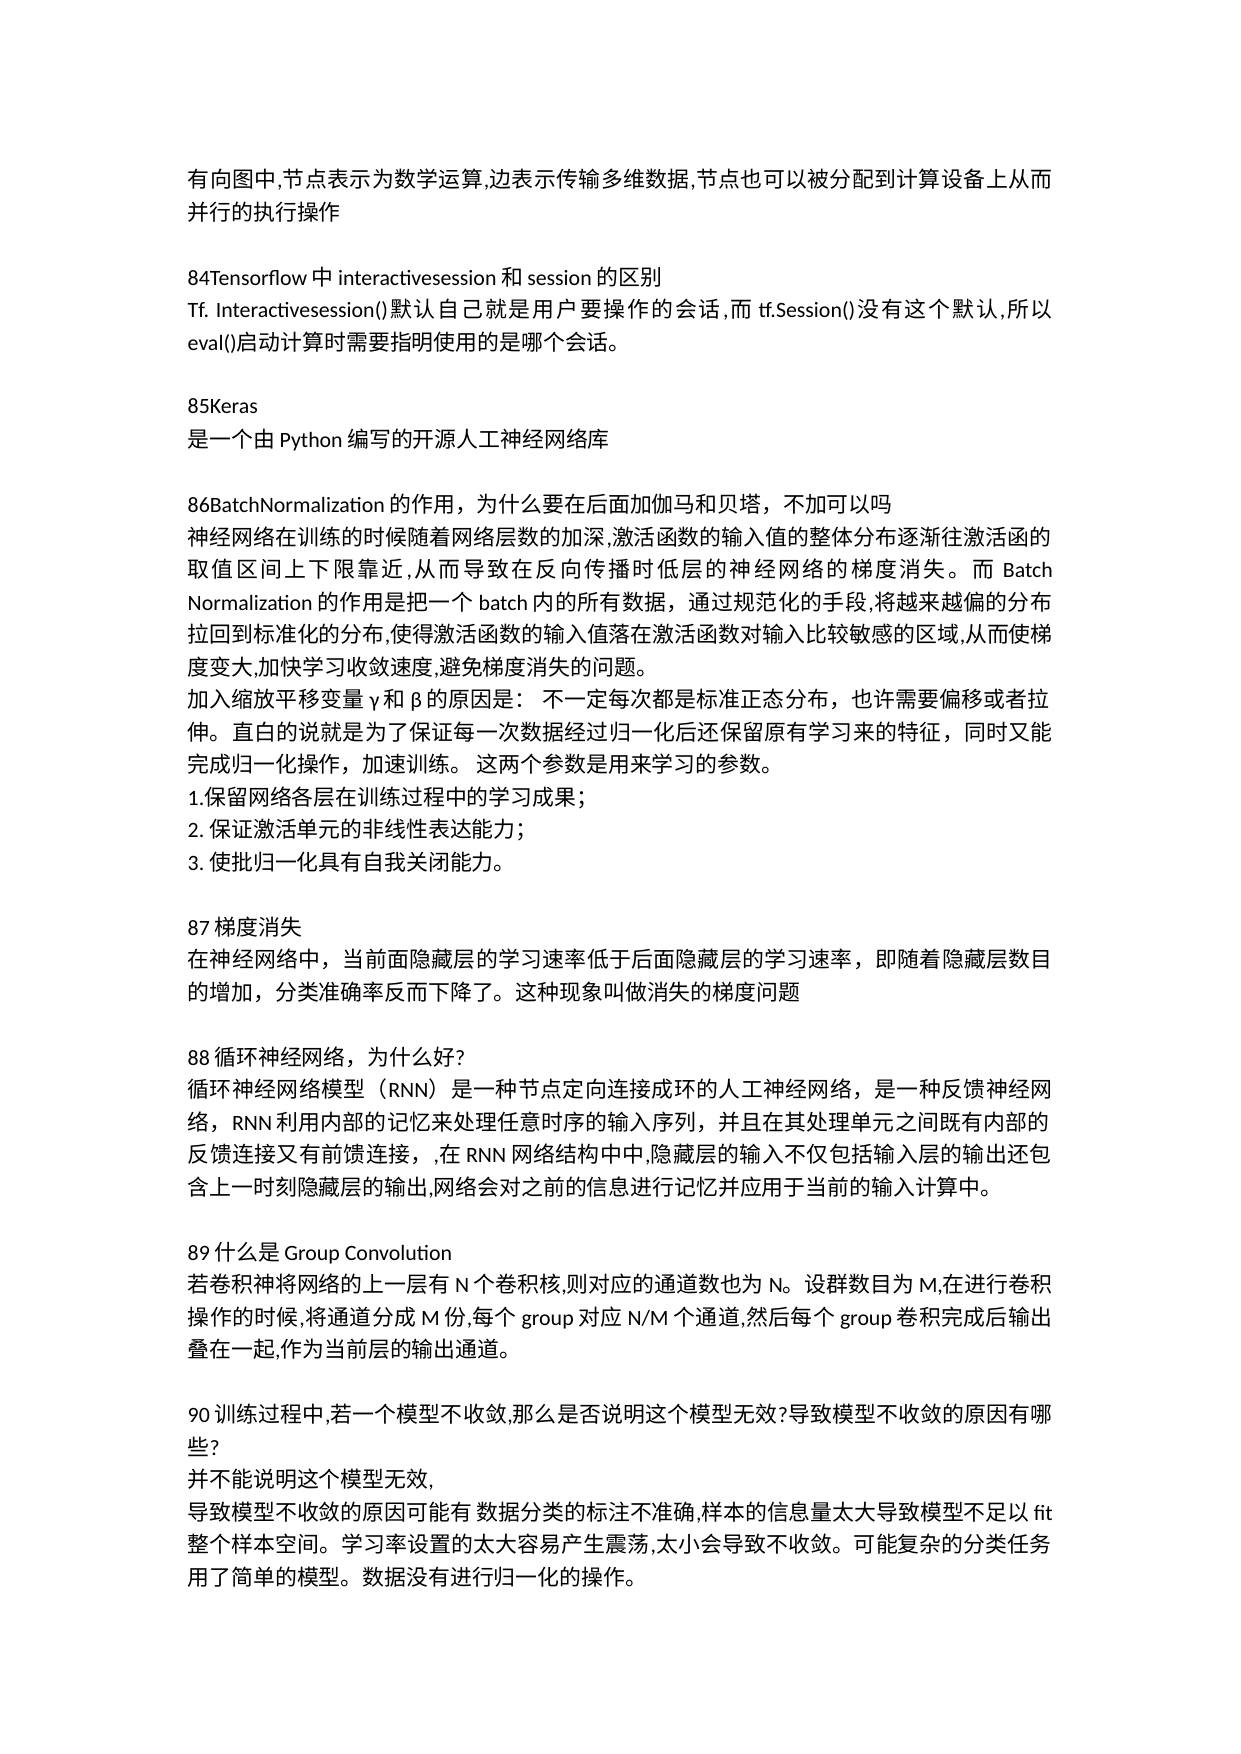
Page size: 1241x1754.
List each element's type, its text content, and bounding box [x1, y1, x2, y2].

text 循环神经网络模型（RNN）是一种节点定向连接成环的人工神经网络，是一种反馈神经网络，RNN利用内部的记忆来处理任意时序的输入序列，并且在其处理单元之间既有内部的反馈连接又有前馈连接，,在RNN网络结构中中,隐藏层的输入不仅包括输入层的输出还包含上一时刻隐藏层的输出,网络会对之前的信息进行记忆并应用于当前的输入计算中。 [187, 1072, 1053, 1202]
text 是一个由Python编写的开源人工神经网络库 [187, 422, 1053, 454]
text 1.保留网络各层在训练过程中的学习成果； [187, 779, 1053, 812]
text 84Tensorflow中interactivesession和session的区别 [187, 259, 1053, 292]
text 导致模型不收敛的原因可能有 数据分类的标注不准确,样本的信息量太大导致模型不足以fit整个样本空间。学习率设置的太大容易产生震荡,太小会导致不收敛。可能复杂的分类任务用了简单的模型。数据没有进行归一化的操作。 [187, 1494, 1053, 1592]
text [187, 162, 1053, 227]
text 87梯度消失 [187, 909, 1053, 942]
text 若卷积神将网络的上一层有N个卷积核,则对应的通道数也为N。设群数目为M,在进行卷积操作的时候,将通道分成M份,每个group对应N/M个通道,然后每个group卷积完成后输出叠在一起,作为当前层的输出通道。 [187, 1267, 1053, 1364]
text 2. 保证激活单元的非线性表达能力； [187, 812, 1053, 844]
text 在神经网络中，当前面隐藏层的学习速率低于后面隐藏层的学习速率，即随着隐藏层数目的增加，分类准确率反而下降了。这种现象叫做消失的梯度问题 [187, 942, 1053, 1007]
text 3. 使批归一化具有自我关闭能力。 [187, 844, 1053, 877]
text 85Keras [187, 389, 1053, 422]
text 86BatchNormalization的作用，为什么要在后面加伽马和贝塔，不加可以吗 [187, 487, 1053, 519]
text 90训练过程中,若一个模型不收敛,那么是否说明这个模型无效?导致模型不收敛的原因有哪些? [187, 1397, 1053, 1462]
text 神经网络在训练的时候随着网络层数的加深,激活函数的输入值的整体分布逐渐往激活函的取值区间上下限靠近,从而导致在反向传播时低层的神经网络的梯度消失。而Batch Normalization的作用是把一个batch内的所有数据，通过规范化的手段,将越来越偏的分布拉回到标准化的分布,使得激活函数的输入值落在激活函数对输入比较敏感的区域,从而使梯度变大,加快学习收敛速度,避免梯度消失的问题。 [187, 519, 1053, 682]
text 88循环神经网络，为什么好? [187, 1039, 1053, 1072]
text 并不能说明这个模型无效, [187, 1462, 1053, 1494]
text Tf. Interactivesession()默认自己就是用户要操作的会话,而tf.Session()没有这个默认,所以eval()启动计算时需要指明使用的是哪个会话。 [187, 292, 1053, 357]
text 89什么是Group Convolution [187, 1234, 1053, 1267]
text 加入缩放平移变量γ和β的原因是： 不一定每次都是标准正态分布，也许需要偏移或者拉伸。直白的说就是为了保证每一次数据经过归一化后还保留原有学习来的特征，同时又能完成归一化操作，加速训练。 这两个参数是用来学习的参数。 [187, 682, 1053, 779]
